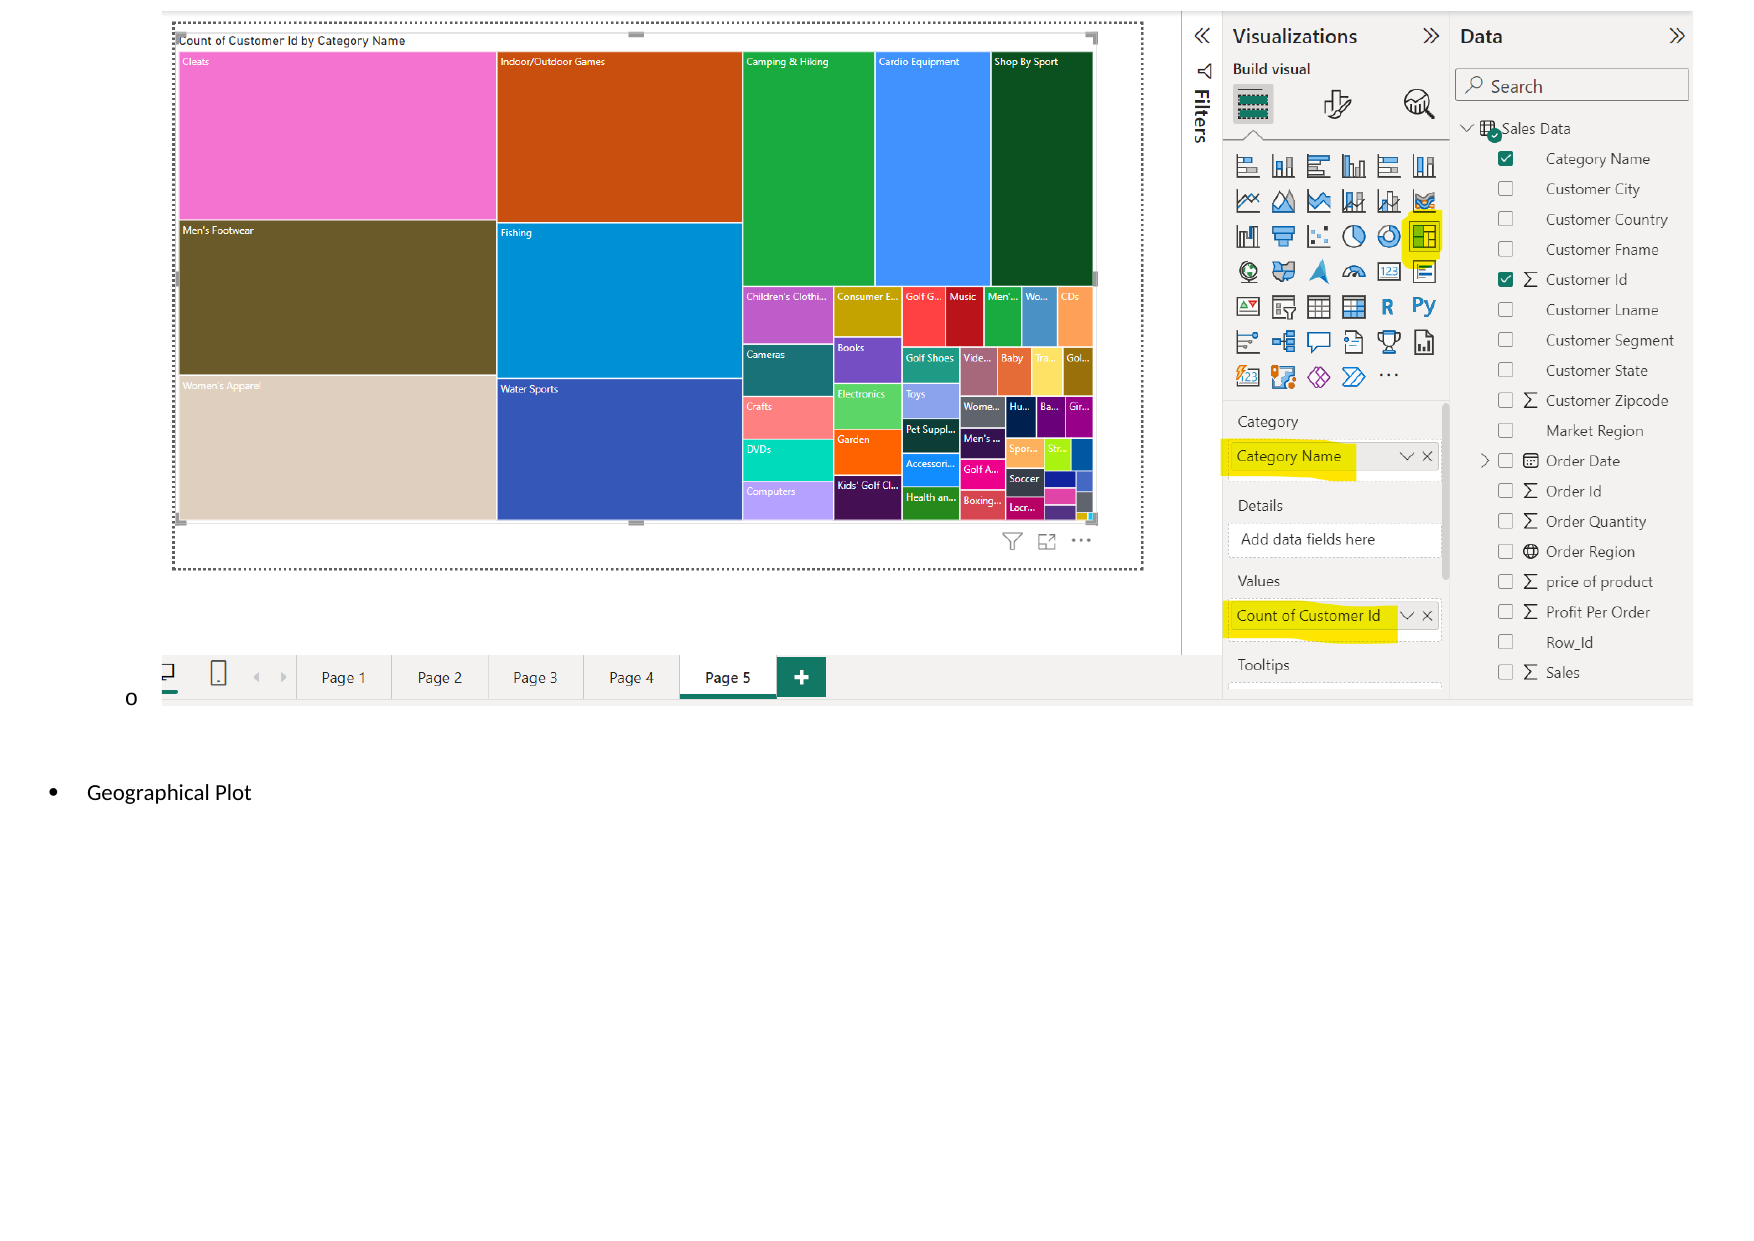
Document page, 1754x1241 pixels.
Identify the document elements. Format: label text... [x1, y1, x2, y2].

list Geographical Plot [49, 778, 1742, 806]
picture [161, 11, 1694, 706]
